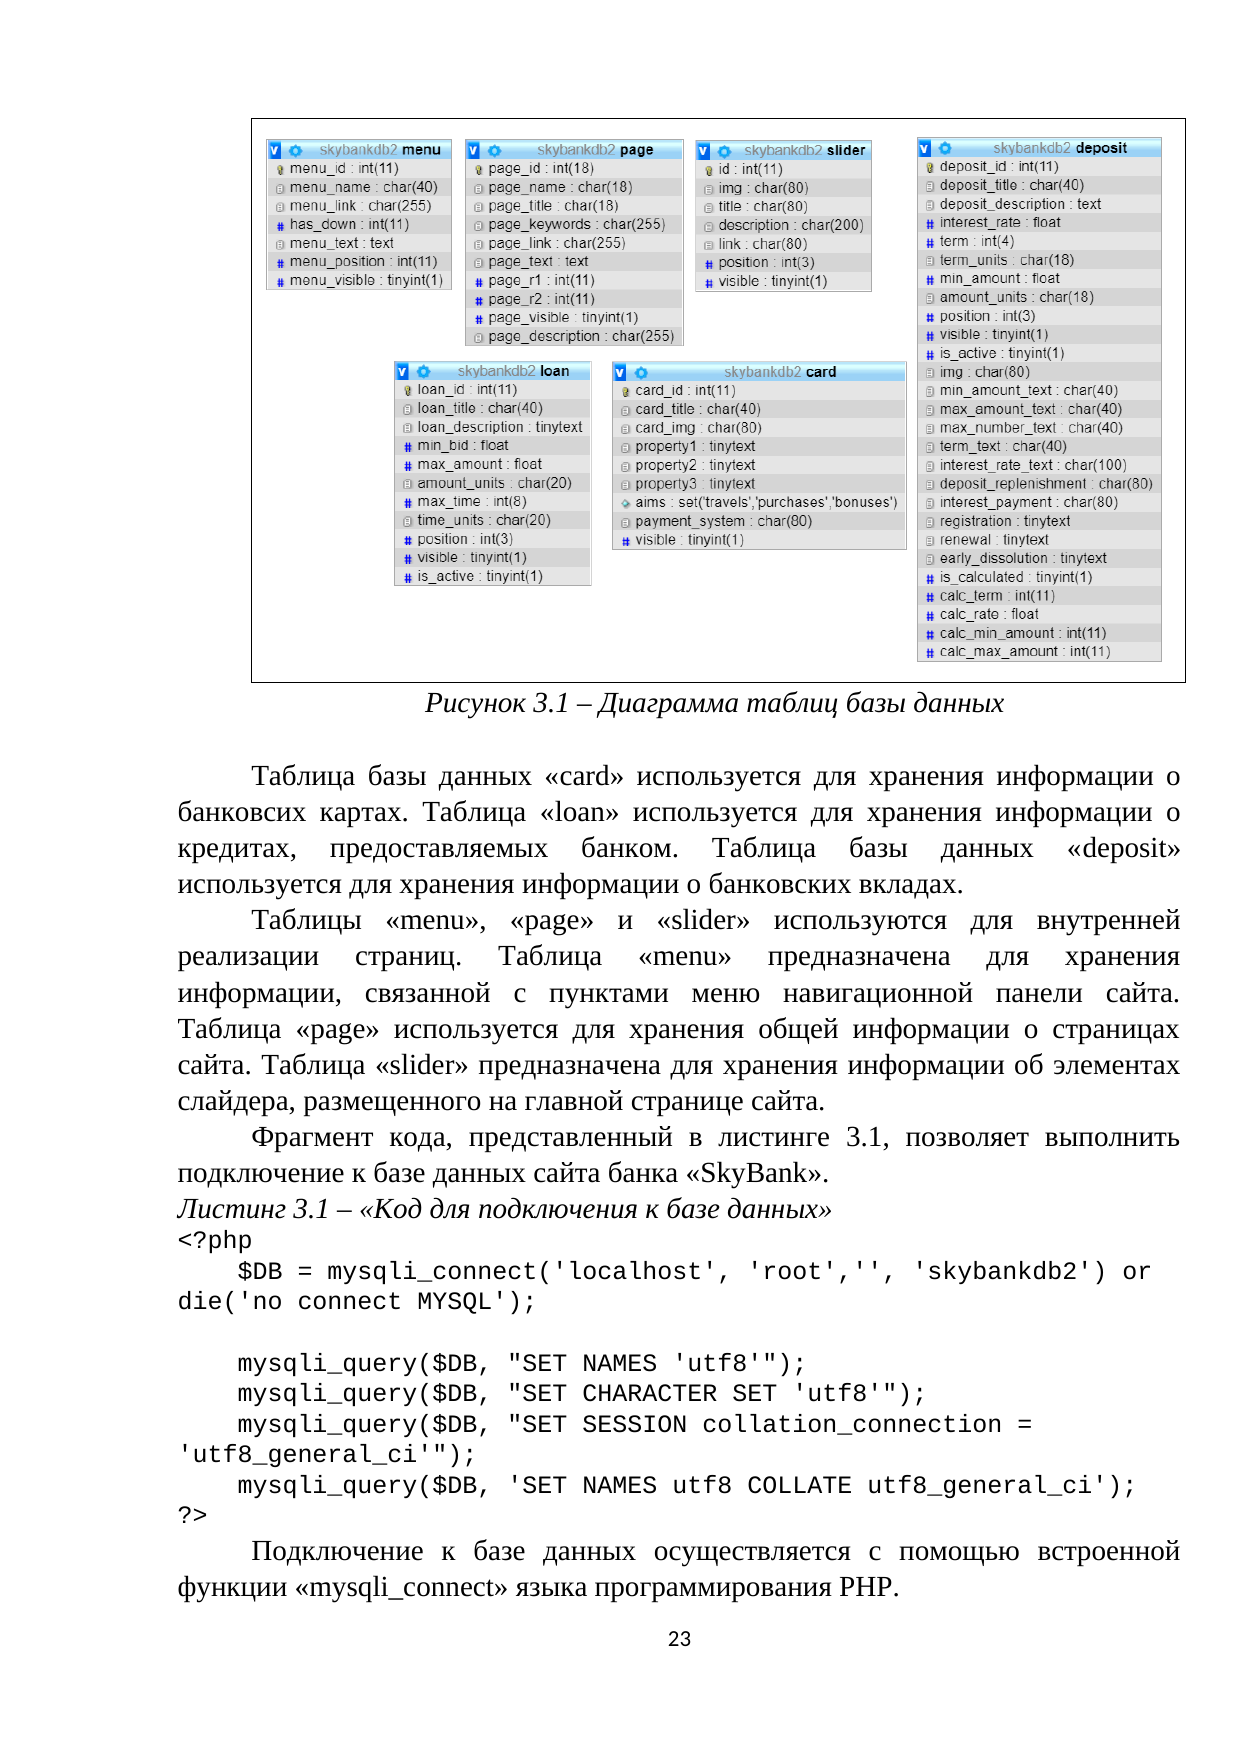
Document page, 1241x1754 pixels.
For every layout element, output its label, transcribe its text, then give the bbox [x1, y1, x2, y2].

text Рисунок 3.1 – Диаграмма таблиц базы данных [177, 686, 1181, 719]
text mysqli_query($DB, 'SET NAMES utf8 COLLATE utf8_general_ci'); [177, 1472, 1181, 1501]
text mysqli_query($DB, "SET SESSION collation_connection = 'utf8_general_ci'"); [177, 1411, 1181, 1470]
text mysqli_query($DB, "SET NAMES 'utf8'"); [177, 1350, 1181, 1379]
text $DB = mysqli_connect('localhost', 'root','', 'skybankdb2') or die('no connect MYSQL'); [177, 1258, 1181, 1317]
text <?php [177, 1228, 1181, 1256]
text Листинг 3.1 – «Код для подключения к базе данных» [177, 1192, 1181, 1225]
text Подключение к базе данных осуществляется с помощью встроенной функции «mysqli_connect» языка программирования PHP. [177, 1533, 1181, 1603]
picture [252, 119, 1185, 682]
text ?> [177, 1503, 1181, 1531]
text mysqli_query($DB, "SET CHARACTER SET 'utf8'"); [177, 1381, 1181, 1409]
text Таблица базы данных «card» используется для хранения информации о банковсих картах. Таблица «loan» используется для хранения информации о кредитах, предоставляемых банком. Таблица базы данных «deposit» используется для хранения информации о банковских вкладах. [177, 758, 1181, 900]
text Фрагмент кода, представленный в листинге 3.1, позволяет выполнить подключение к базе данных сайта банка «SkyBank». [177, 1119, 1181, 1189]
text Таблицы «menu», «page» и «slider» используются для внутренней реализации страниц. Таблица «menu» предназначена для хранения информации, связанной с пунктами меню навигационной панели сайта. Таблица «page» используется для хранения общей информации о страницах сайта. Таблица «slider» предназначена для хранения информации об элементах слайдера, размещенного на главной странице сайта. [177, 902, 1181, 1117]
